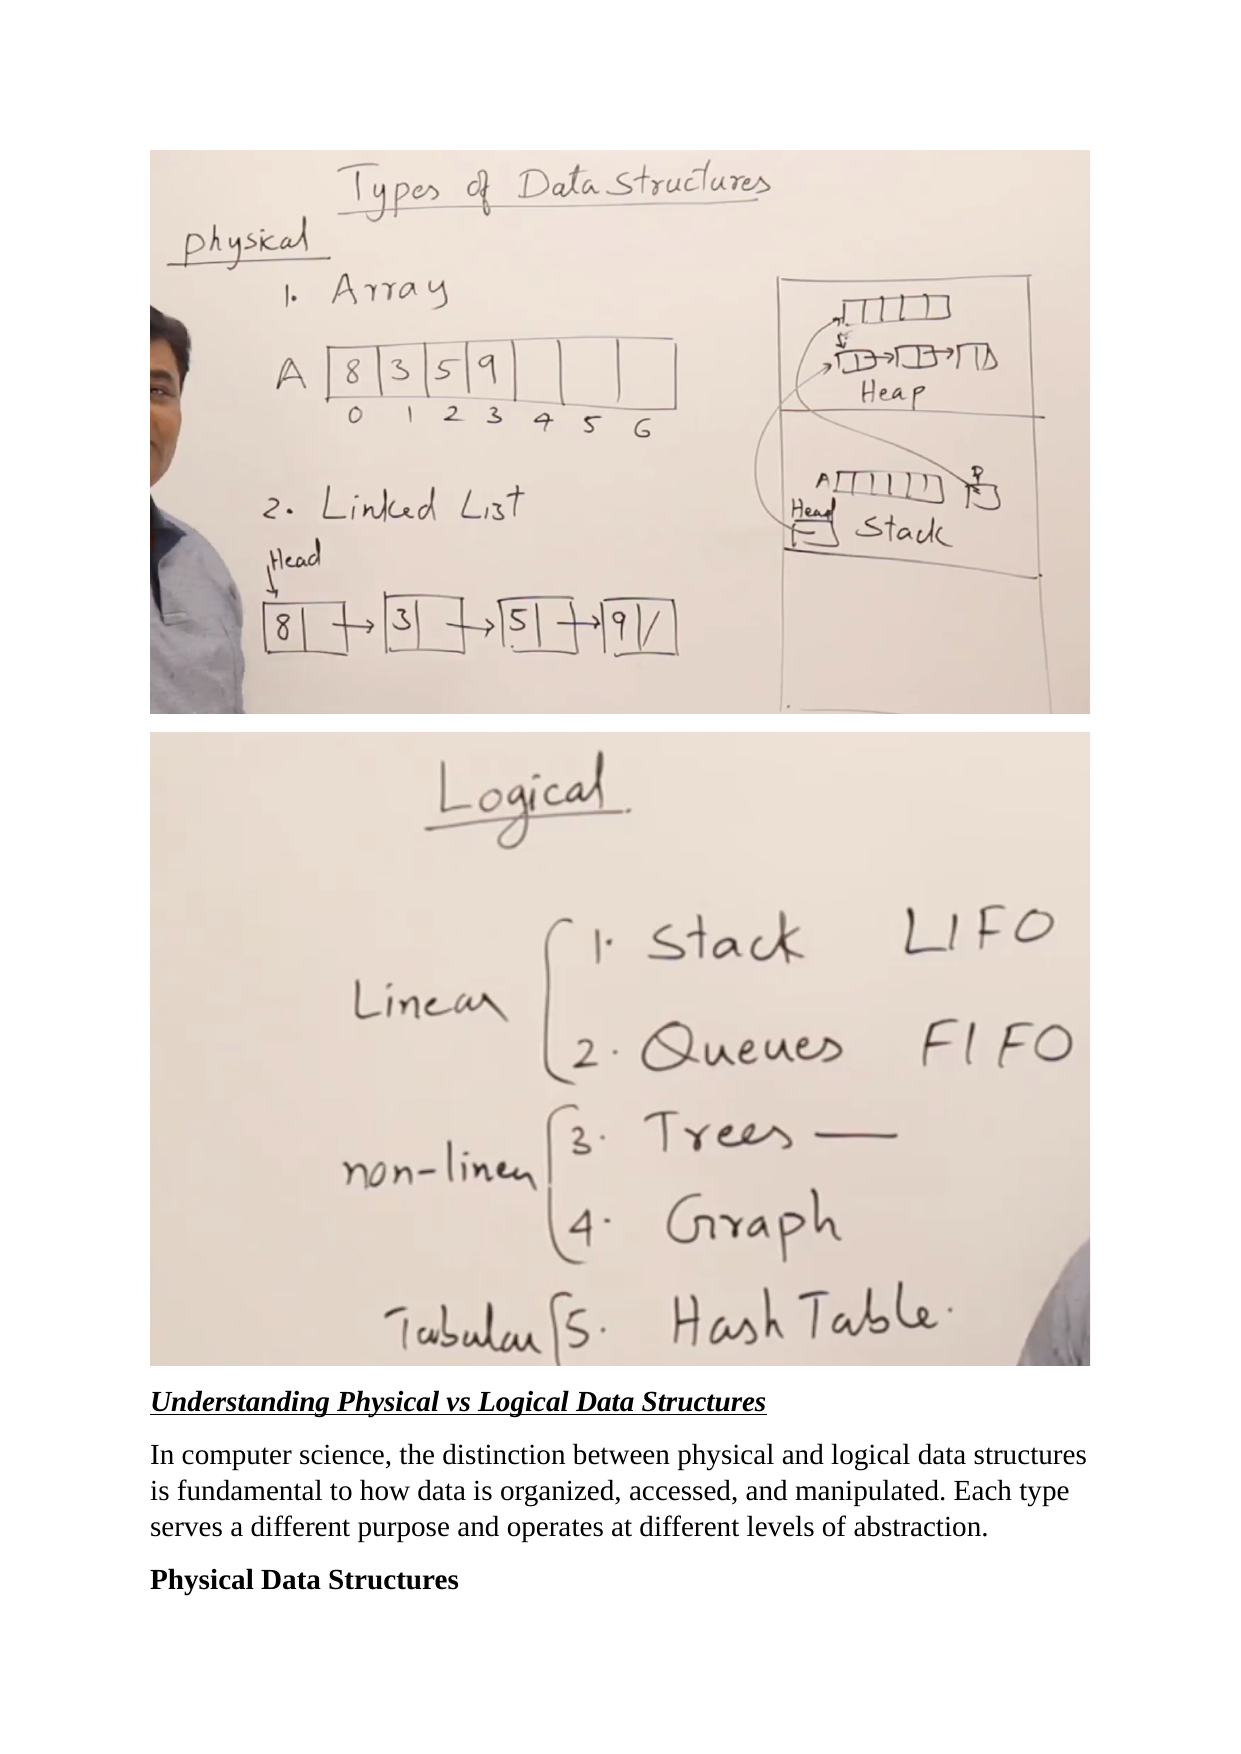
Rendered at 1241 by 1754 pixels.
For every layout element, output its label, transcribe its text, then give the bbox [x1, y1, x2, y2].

picture [150, 732, 1091, 1366]
text In computer science, the distinction between physical and logical data structures is fundamental to how data is organized, accessed, and manipulated. Each type serves a different purpose and operates at different levels of abstraction. [150, 1437, 1090, 1543]
text Physical Data Structures [150, 1562, 1090, 1596]
text Understanding Physical vs Logical Data Structures [150, 1384, 1090, 1418]
picture [150, 150, 1091, 714]
